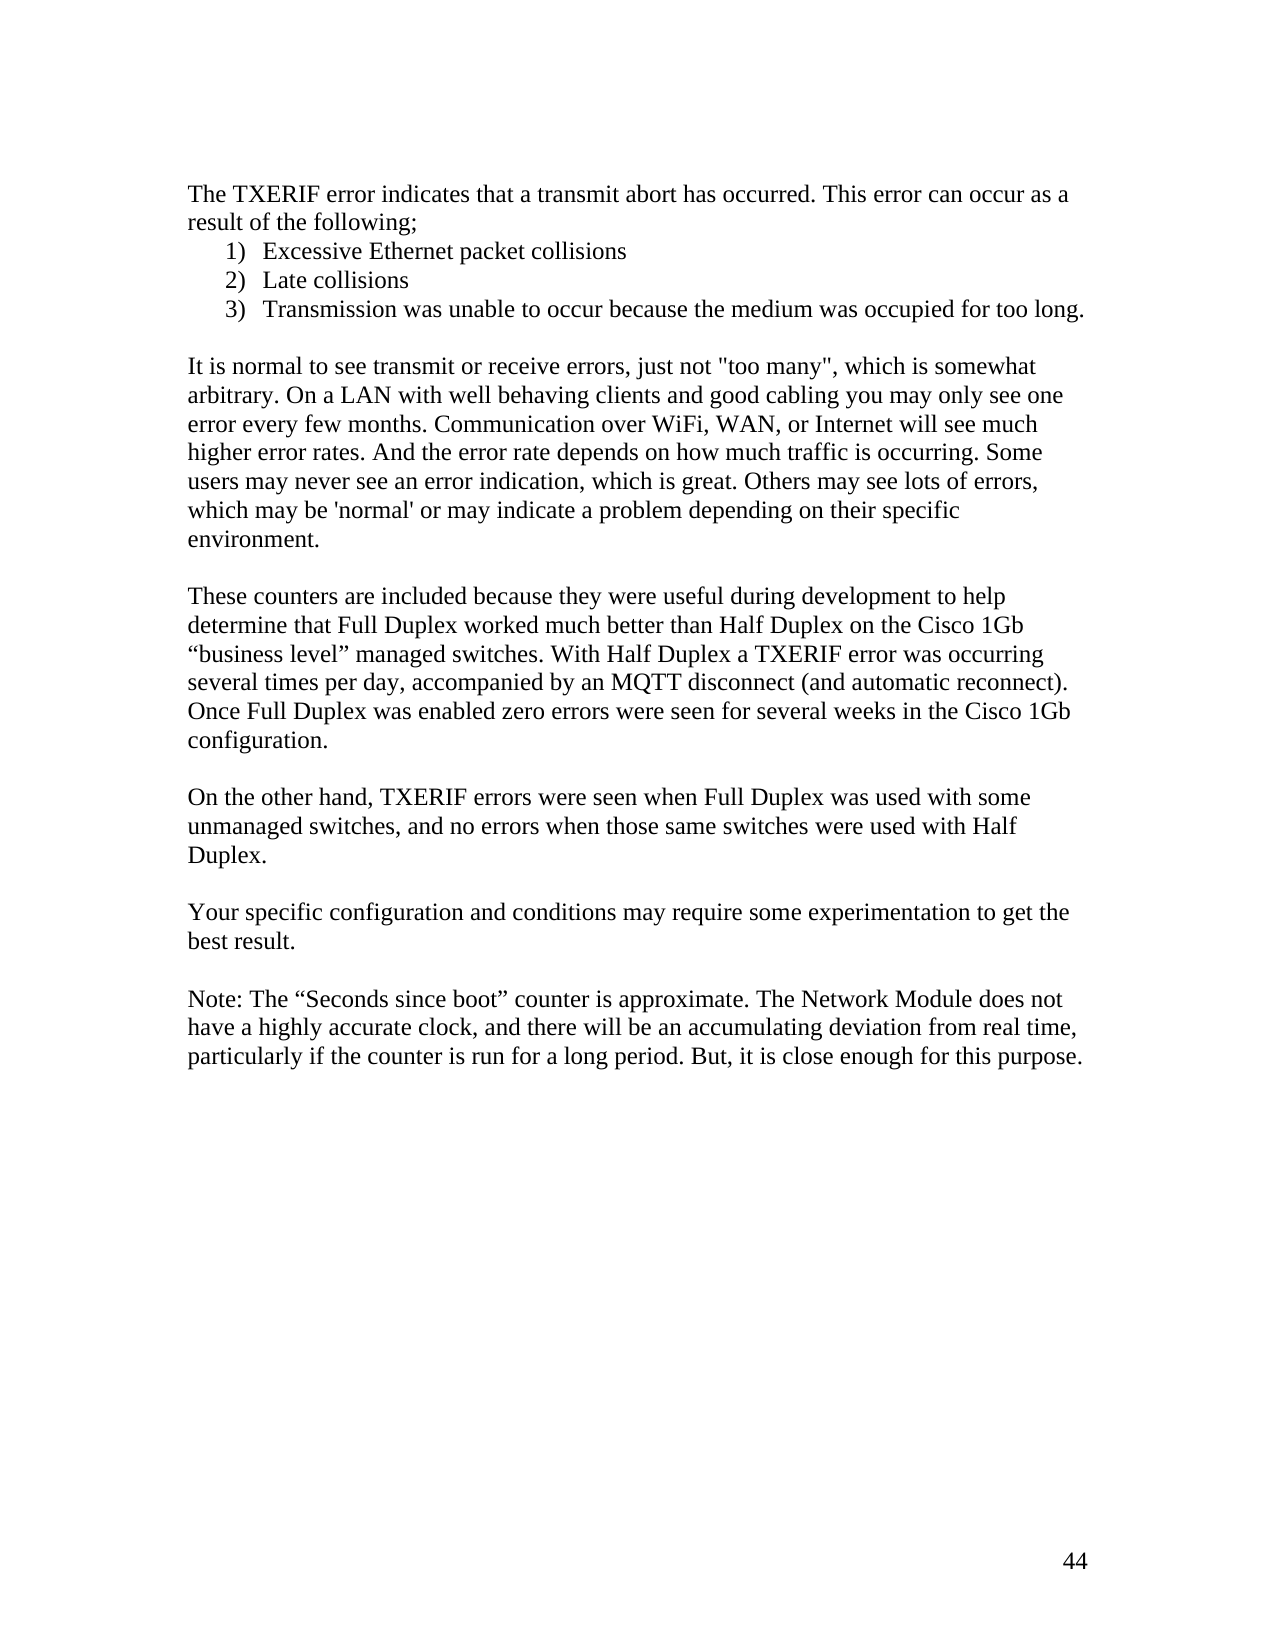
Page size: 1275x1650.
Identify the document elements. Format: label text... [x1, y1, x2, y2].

text These counters are included because they were useful during development to help determine that Full Duplex worked much better than Half Duplex on the Cisco 1Gb “business level” managed switches. With Half Duplex a TXERIF error was occurring several times per day, accompanied by an MQTT disconnect (and automatic reconnect). Once Full Duplex was enabled zero errors were seen for several weeks in the Cisco 1Gb configuration. [187, 581, 1087, 754]
text It is normal to see transmit or receive errors, just not "too many", which is somewhat arbitrary. On a LAN with well behaving clients and good cabling you may only see one error every few months. Communication over WiFi, WAN, or Internet will see much higher error rates. And the error rate depends on how much traffic is occurring. Some users may never see an error indication, which is great. Others may see lots of errors, which may be 'normal' or may indicate a problem depending on their specific environment. [187, 351, 1087, 552]
text Note: The “Seconds since boot” counter is approximate. The Network Module does not have a highly accurate clock, and there will be an accumulating deviation from real time, particularly if the counter is run for a long period. But, it is close enough for this purpose. [187, 984, 1087, 1070]
list Late collisions [225, 265, 1087, 294]
list Excessive Ethernet packet collisions [225, 236, 1087, 265]
text Your specific configuration and conditions may require some experimentation to get the best result. [187, 897, 1087, 955]
text The TXERIF error indicates that a transmit abort has occurred. This error can occur as a result of the following; [187, 179, 1087, 236]
list Transmission was unable to occur because the medium was occupied for too long. [225, 294, 1087, 322]
text On the other hand, TXERIF errors were seen when Full Duplex was used with some unmanaged switches, and no errors when those same switches were used with Half Duplex. [187, 782, 1087, 869]
